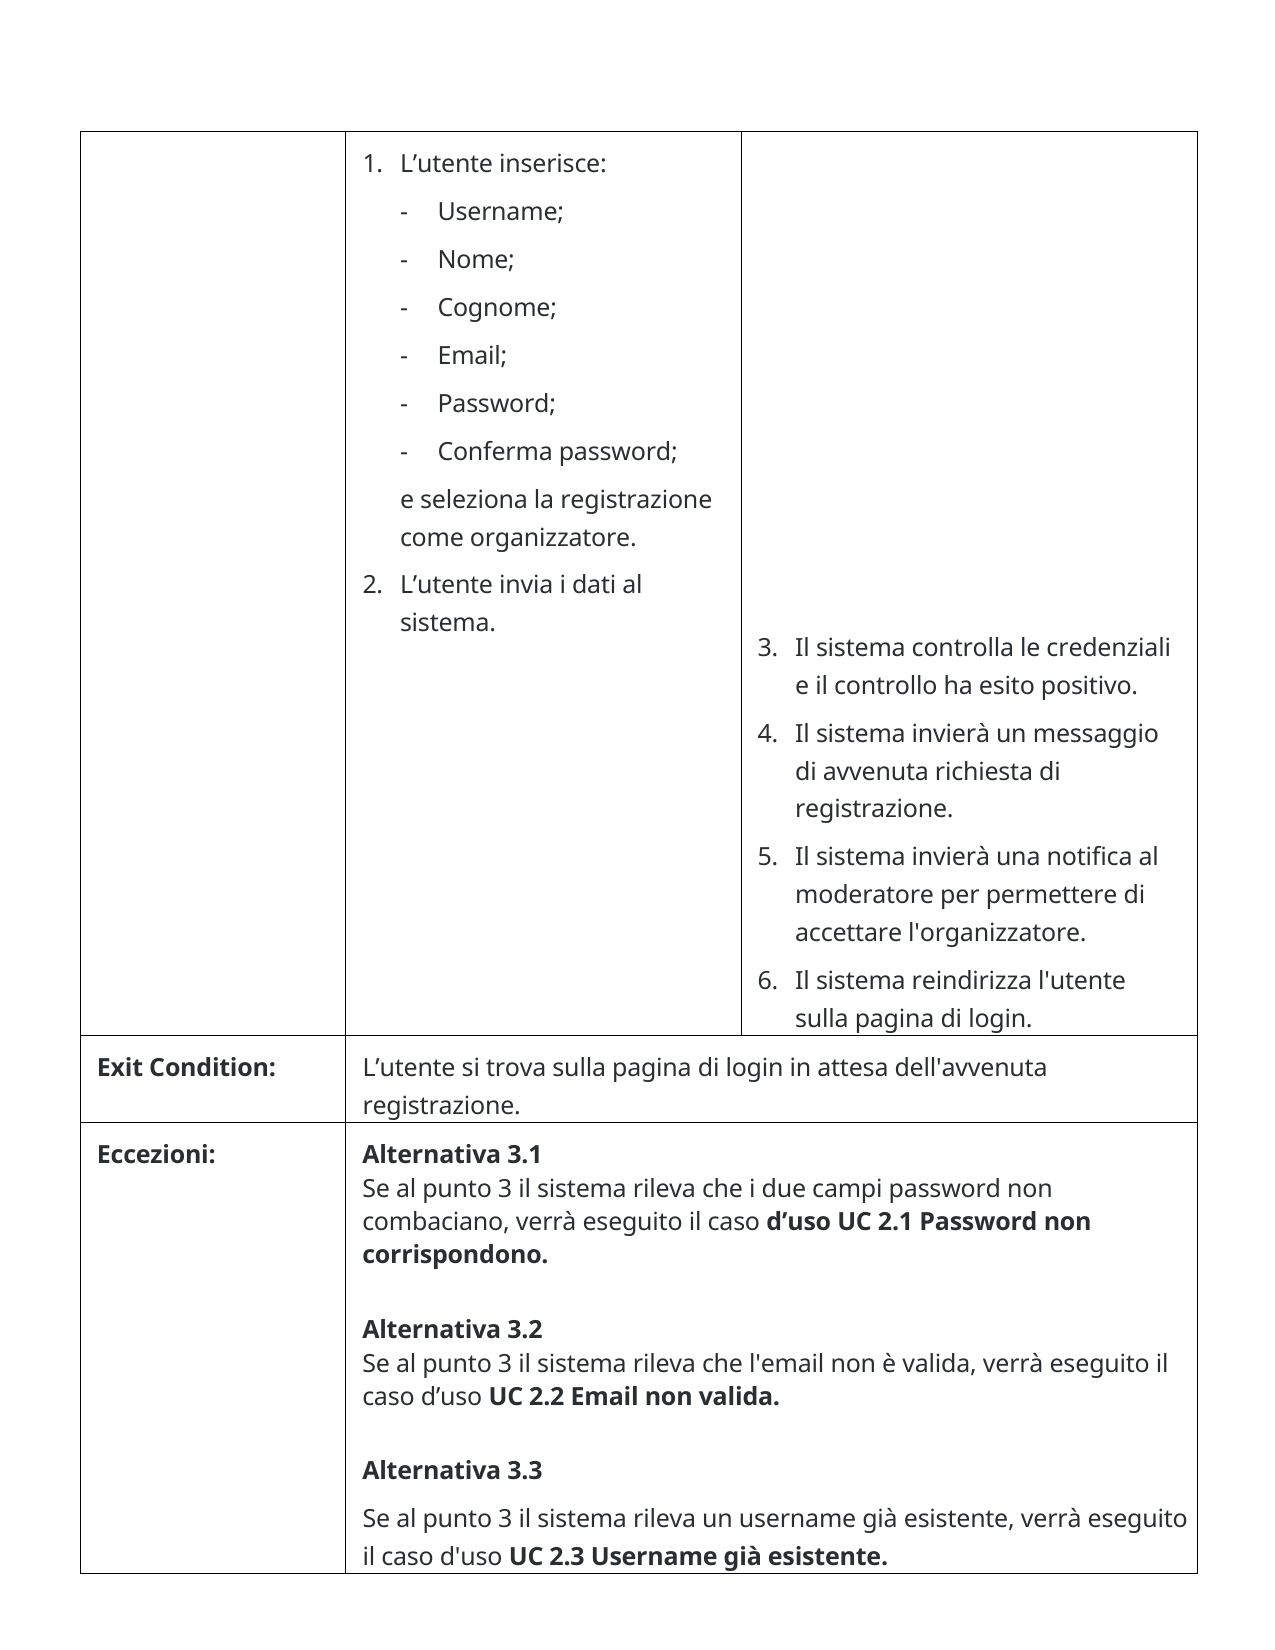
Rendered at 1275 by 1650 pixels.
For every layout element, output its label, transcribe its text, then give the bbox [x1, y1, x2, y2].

table_cell Exit Condition: [81, 1036, 345, 1122]
table_cell L’utente si trova sulla pagina di login in attesa dell'avvenuta registrazione. [346, 1036, 1197, 1122]
table_cell L’utente inserisce: Username; Nome; Cognome; Email; Password; Conferma password; e seleziona la registrazione come organizzatore. L’utente invia i dati al sistema. [346, 132, 741, 1035]
table_cell Alternativa 3.1 Se al punto 3 il sistema rileva che i due campi password non combaciano, verrà eseguito il caso d’uso UC 2.1 Password non corrispondono. Alternativa 3.2 Se al punto 3 il sistema rileva che l'email non è valida, verrà eseguito il caso d’uso UC 2.2 Email non valida. Alternativa 3.3 Se al punto 3 il sistema rileva un username già esistente, verrà eseguito il caso d'uso UC 2.3 Username già esistente. [346, 1123, 1197, 1573]
table_cell Il sistema controlla le credenziali e il controllo ha esito positivo. Il sistema invierà un messaggio di avvenuta richiesta di registrazione. Il sistema invierà una notifica al moderatore per permettere di accettare l'organizzatore. Il sistema reindirizza l'utente sulla pagina di login. [742, 132, 1197, 1035]
table_cell Eccezioni: [81, 1123, 345, 1573]
table_cell [81, 132, 345, 1035]
